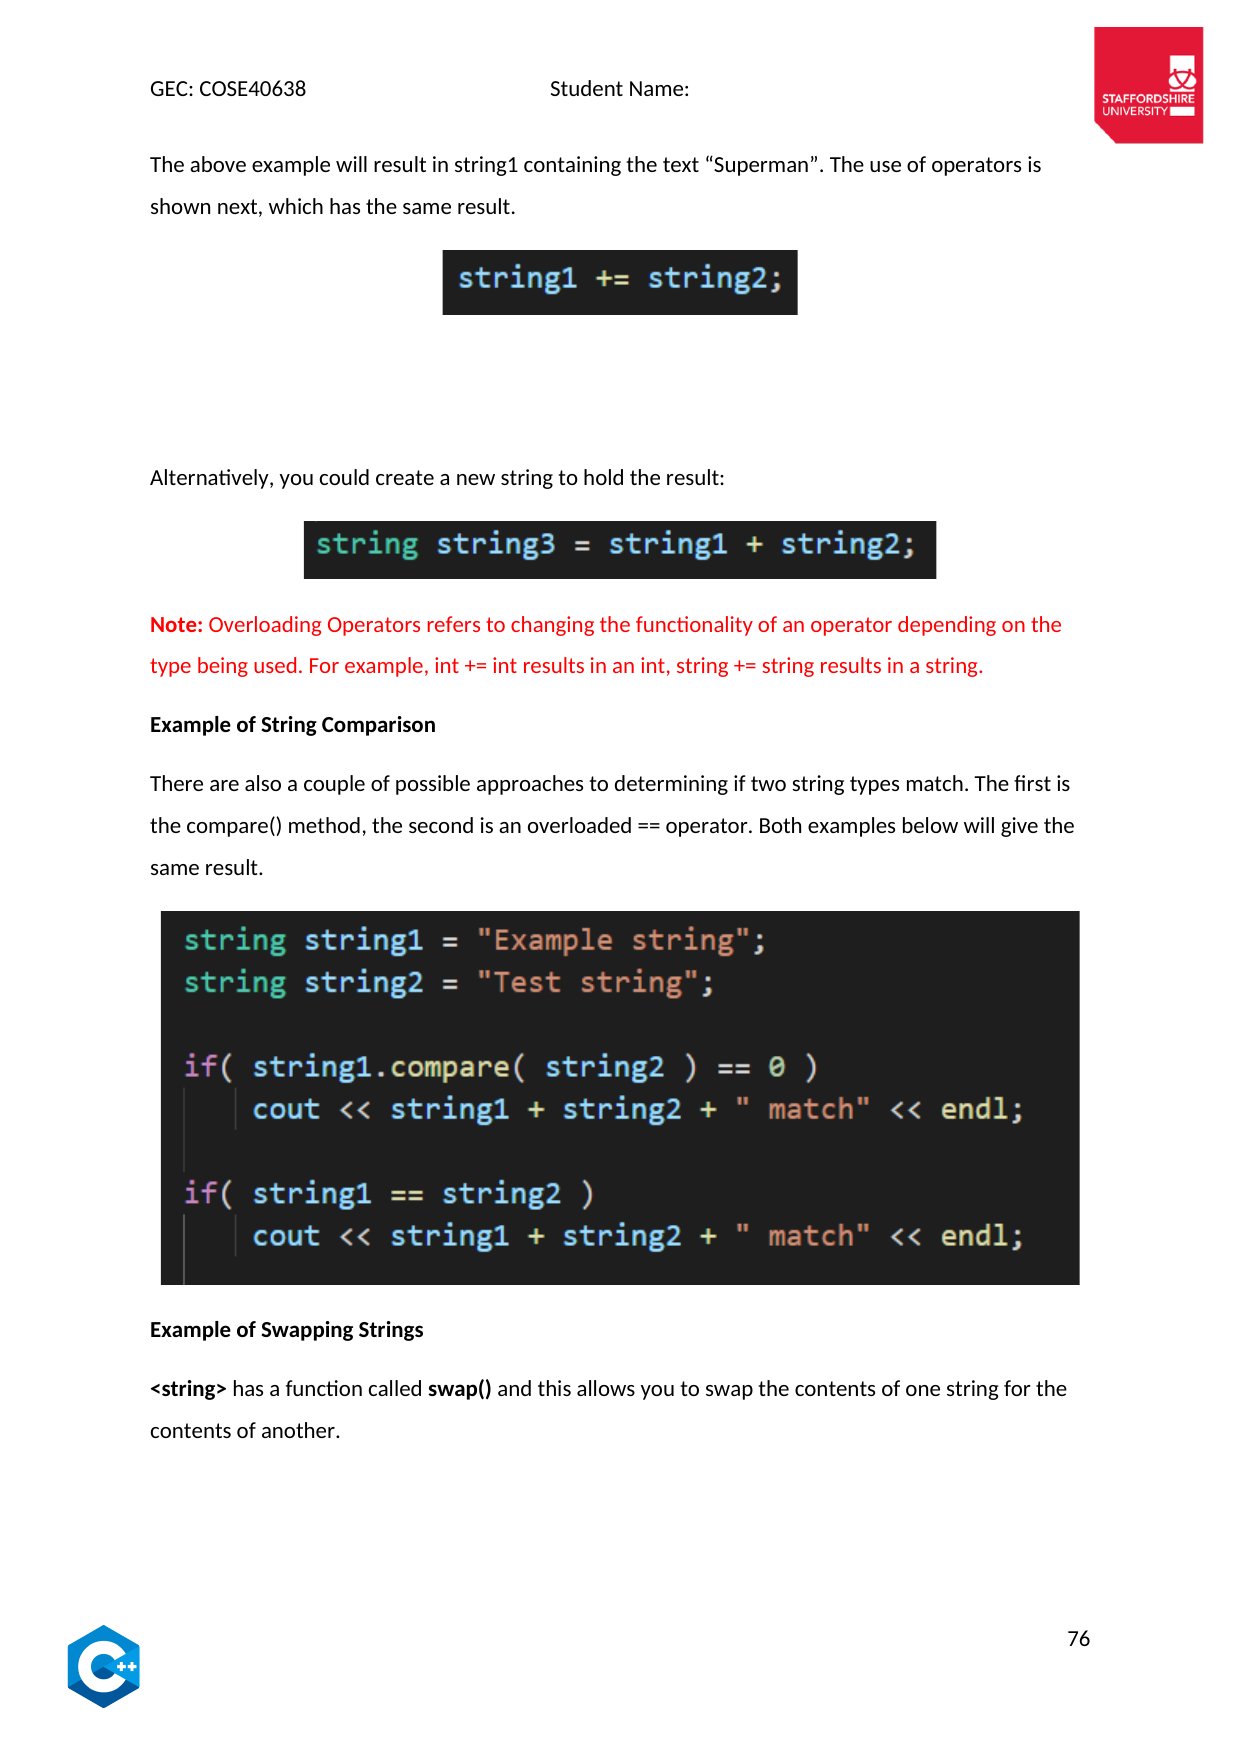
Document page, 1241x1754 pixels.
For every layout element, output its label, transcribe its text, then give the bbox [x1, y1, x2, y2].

picture [442, 250, 798, 315]
picture [303, 521, 937, 579]
text Example of String Comparison [150, 710, 1090, 738]
text There are also a couple of possible approaches to determining if two string types match. The first is the compare() method, the second is an overloaded == operator. Both examples below will give the same result. [150, 769, 1090, 881]
picture [1088, 27, 1209, 148]
picture [53, 1625, 150, 1708]
picture [160, 911, 1080, 1285]
text Alternatively, you could create a new string to hold the result: [150, 463, 1090, 491]
text The above example will result in string1 containing the text “Superman”. The use of operators is shown next, which has the same result. [150, 150, 1090, 220]
text <string> has a function called swap() and this allows you to swap the contents of one string for the contents of another. [150, 1374, 1090, 1444]
text Note: Overloading Operators refers to changing the functionality of an operator depending on the type being used. For example, int += int results in an int, string += string results in a string. [150, 610, 1090, 680]
text Example of Swapping Strings [150, 1316, 1090, 1344]
